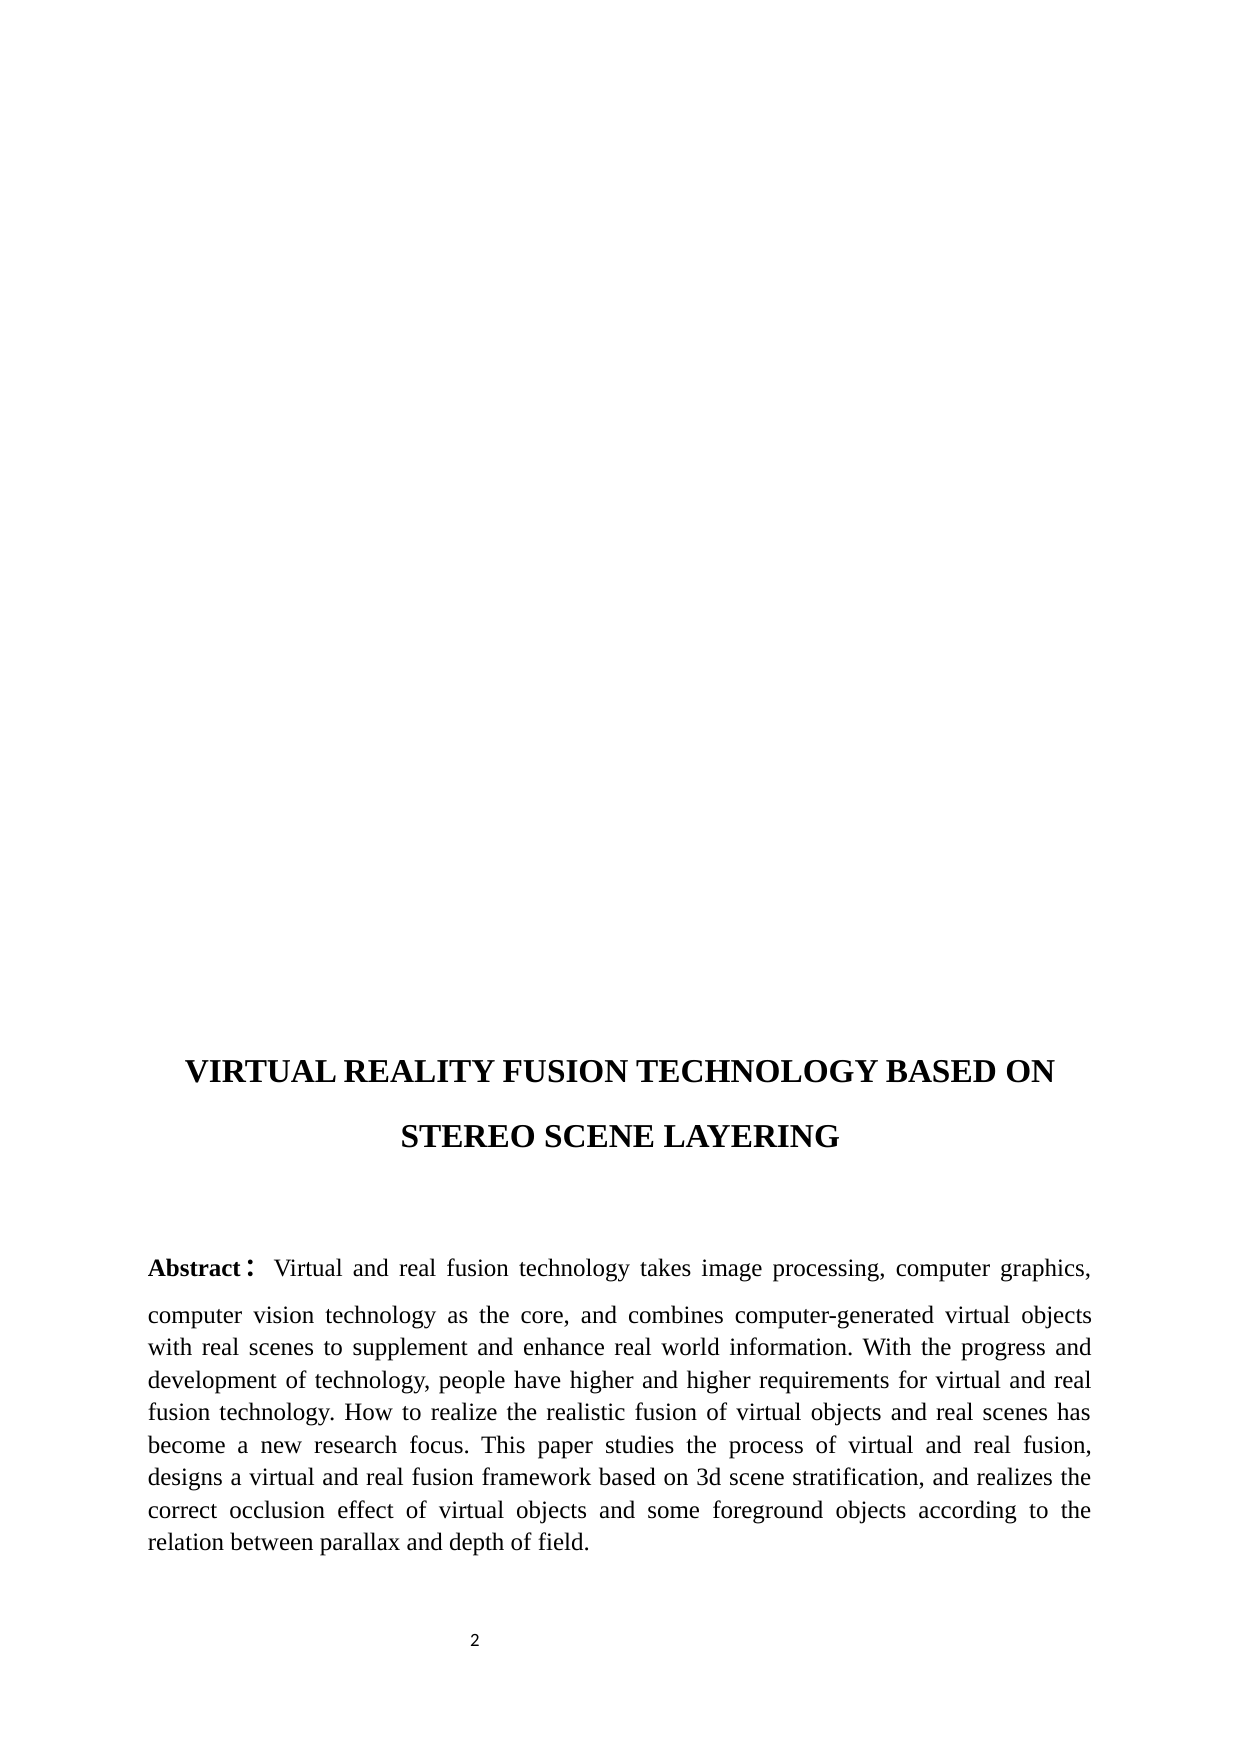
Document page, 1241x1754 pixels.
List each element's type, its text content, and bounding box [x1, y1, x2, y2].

text Abstract：Virtual and real fusion technology takes image processing, computer graphics, computer vision technology as the core, and combines computer-generated virtual objects with real scenes to supplement and enhance real world information. With the progress and development of technology, people have higher and higher requirements for virtual and real fusion technology. How to realize the realistic fusion of virtual objects and real scenes has become a new research focus. This paper studies the process of virtual and real fusion, designs a virtual and real fusion framework based on 3d scene stratification, and realizes the correct occlusion effect of virtual objects and some foreground objects according to the relation between parallax and depth of field. [148, 1233, 1093, 1558]
text VIRTUAL REALITY FUSION TECHNOLOGY BASED ON stereo scene layering [148, 1038, 1093, 1168]
